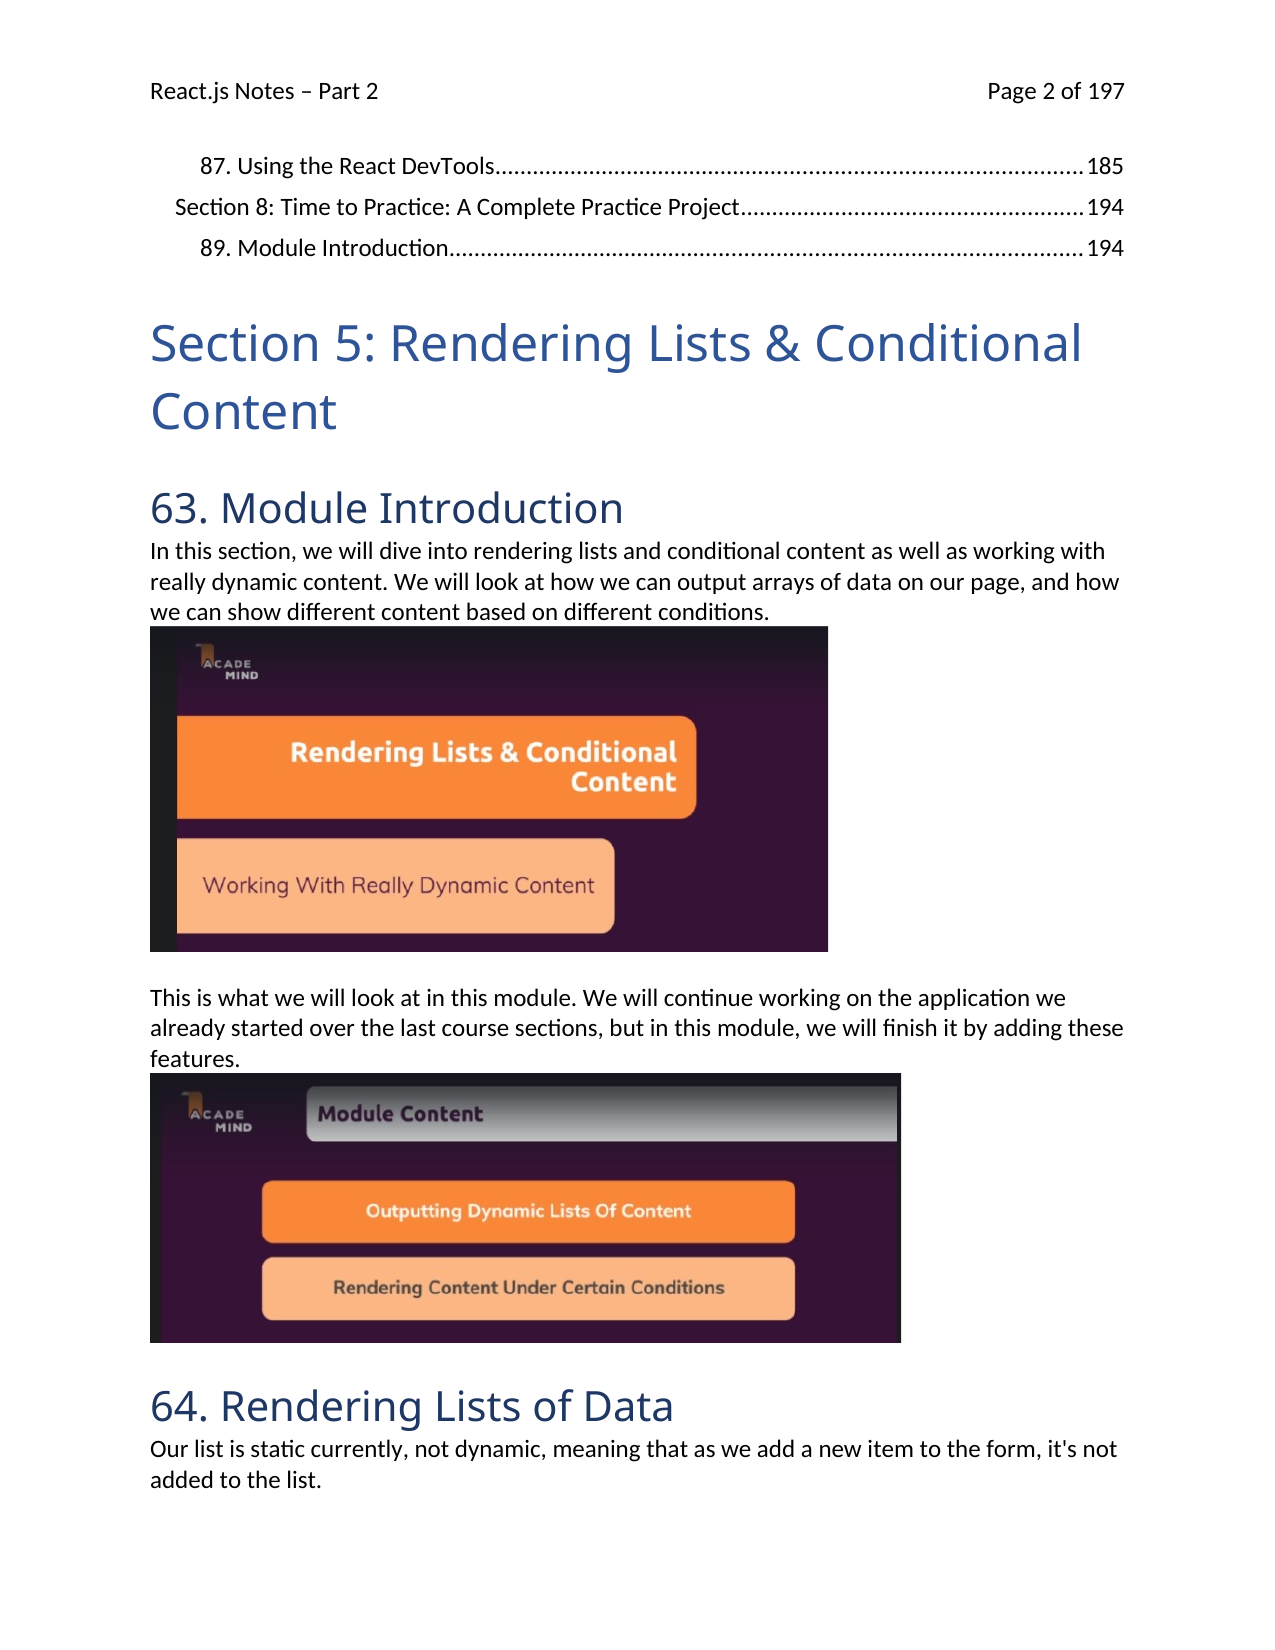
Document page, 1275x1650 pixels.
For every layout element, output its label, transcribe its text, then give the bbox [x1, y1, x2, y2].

text This is what we will look at in this module. We will continue working on the application we already started over the last course sections, but in this module, we will finish it by adding these features. [150, 982, 1125, 1073]
subtitle 64. Rendering Lists of Data [150, 1377, 1125, 1434]
subtitle 63. Module Introduction [150, 478, 1125, 535]
text Our list is static currently, not dynamic, meaning that as we add a new item to the form, it's not added to the list. [150, 1434, 1125, 1495]
picture [150, 1073, 902, 1343]
subtitle Section 5: Rendering Lists & Conditional Content [150, 307, 1125, 444]
text In this section, we will dive into rendering lists and conditional content as well as working with really dynamic content. We will look at how we can output arrays of data on our page, and how we can show different content based on different conditions. [150, 535, 1125, 627]
picture [150, 626, 829, 952]
